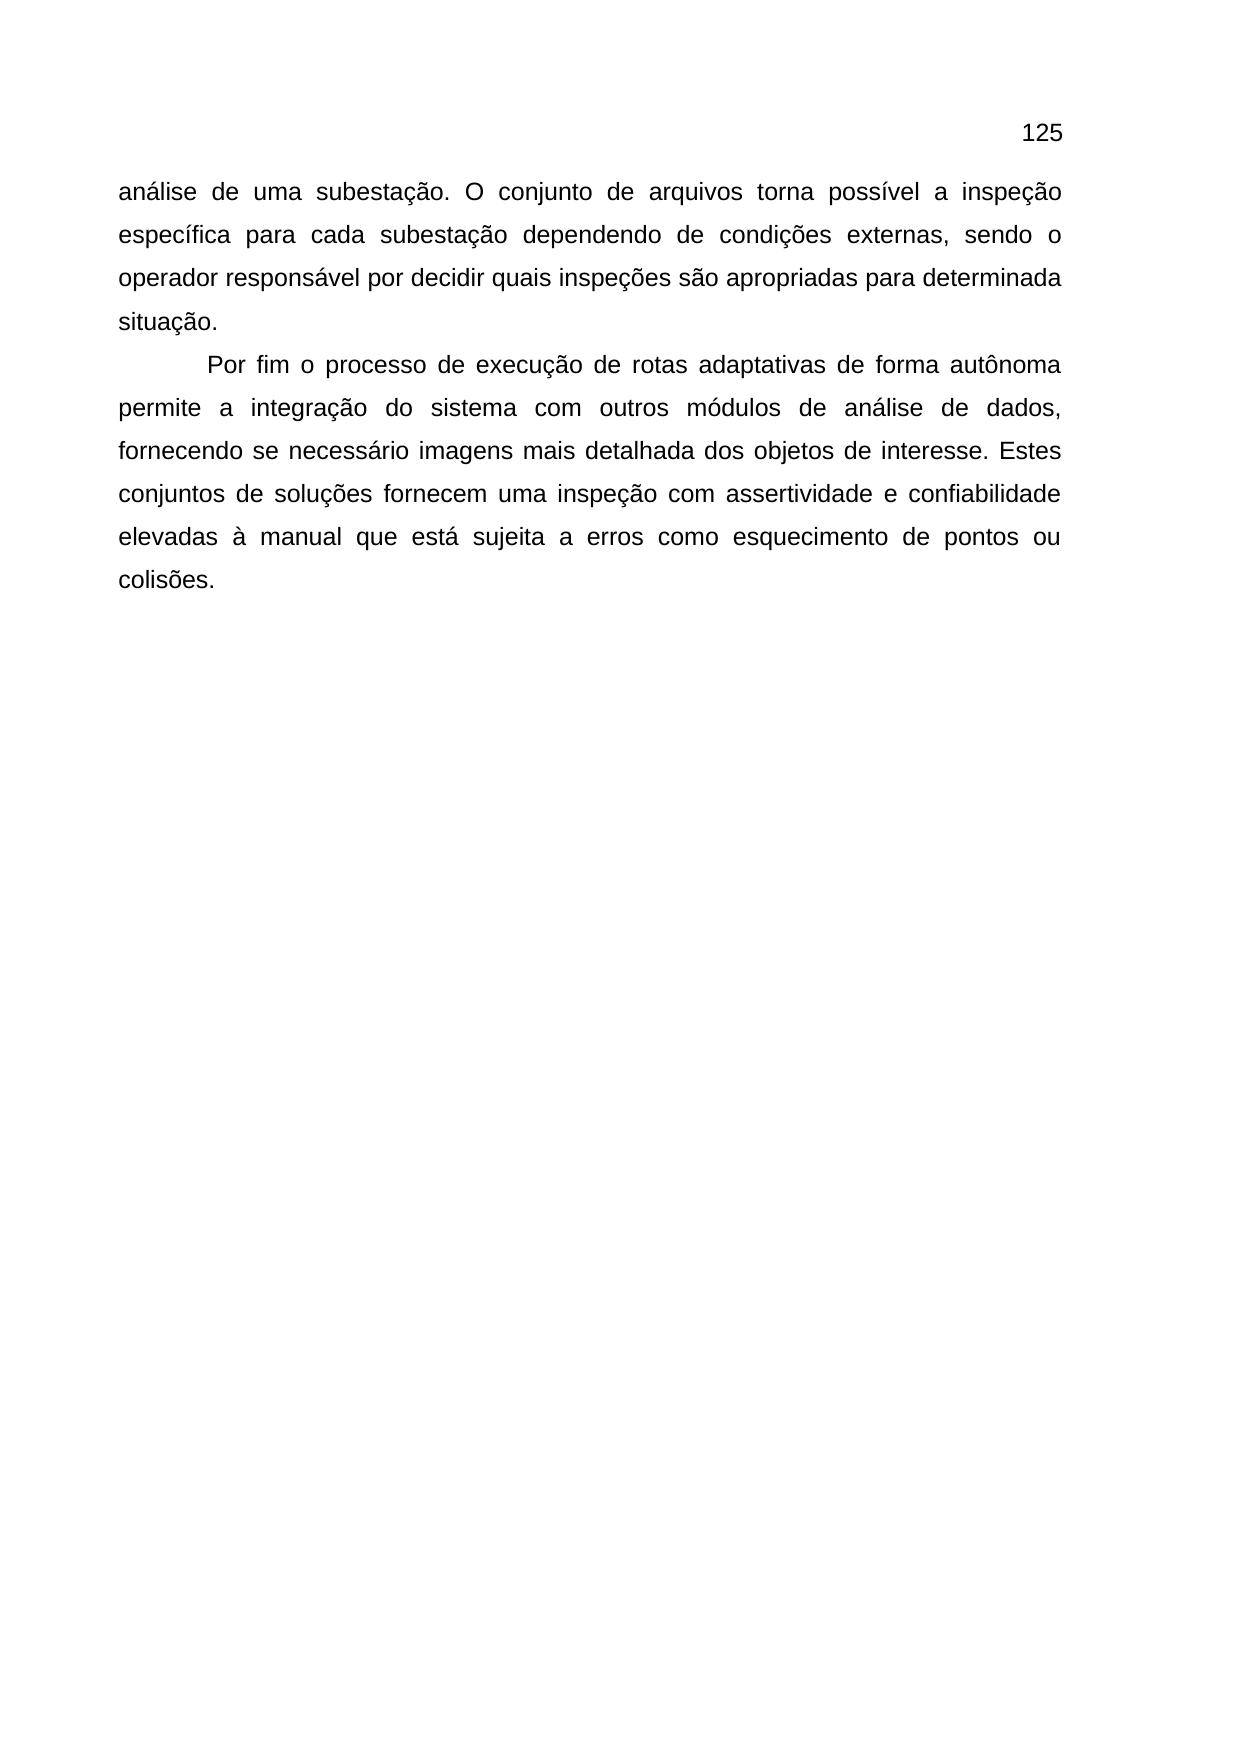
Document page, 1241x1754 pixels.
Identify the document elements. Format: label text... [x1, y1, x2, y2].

text Por fim o processo de execução de rotas adaptativas de forma autônoma permite a integração do sistema com outros módulos de análise de dados, fornecendo se necessário imagens mais detalhada dos objetos de interesse. Estes conjuntos de soluções fornecem uma inspeção com assertividade e confiabilidade elevadas à manual que está sujeita a erros como esquecimento de pontos ou colisões. [118, 350, 1063, 594]
